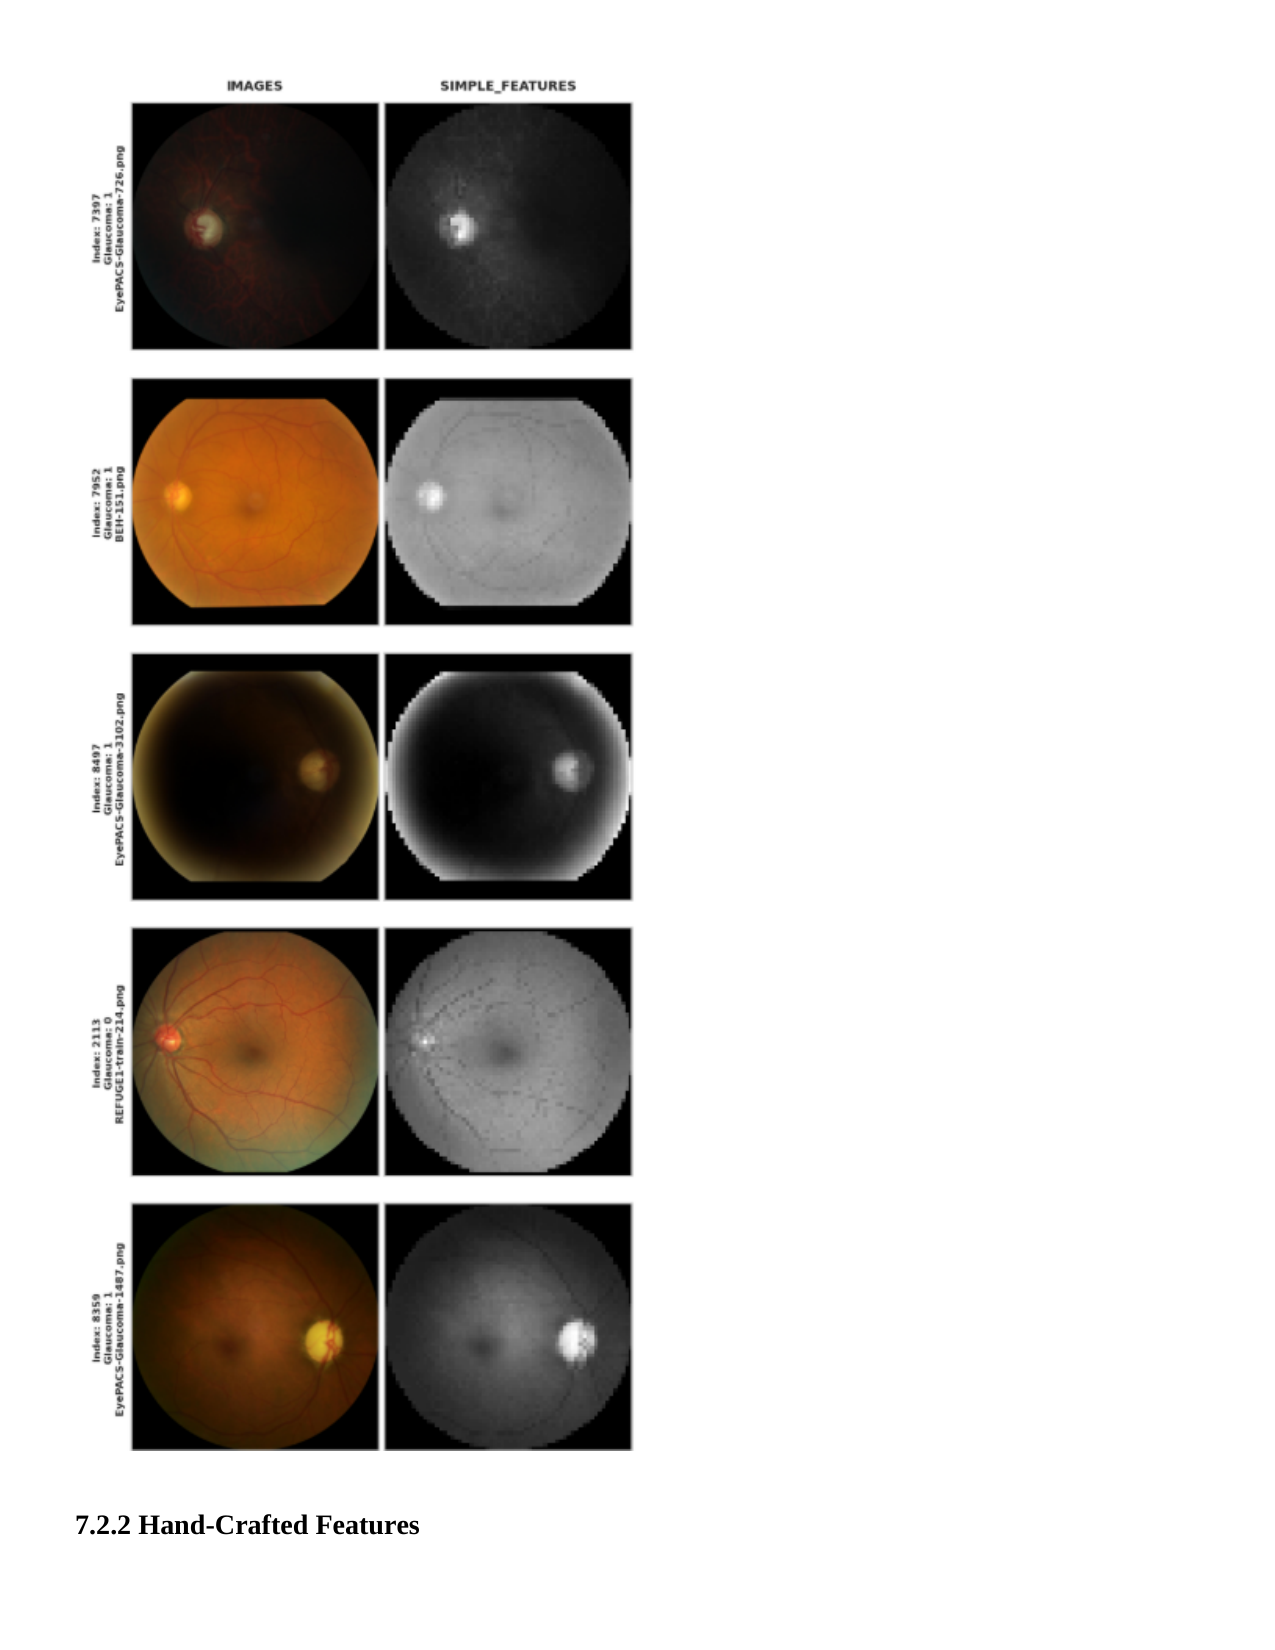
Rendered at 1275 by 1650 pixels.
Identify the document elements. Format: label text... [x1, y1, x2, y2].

text 7.2.2 Hand-Crafted Features [75, 1508, 1200, 1540]
picture [75, 75, 662, 1451]
